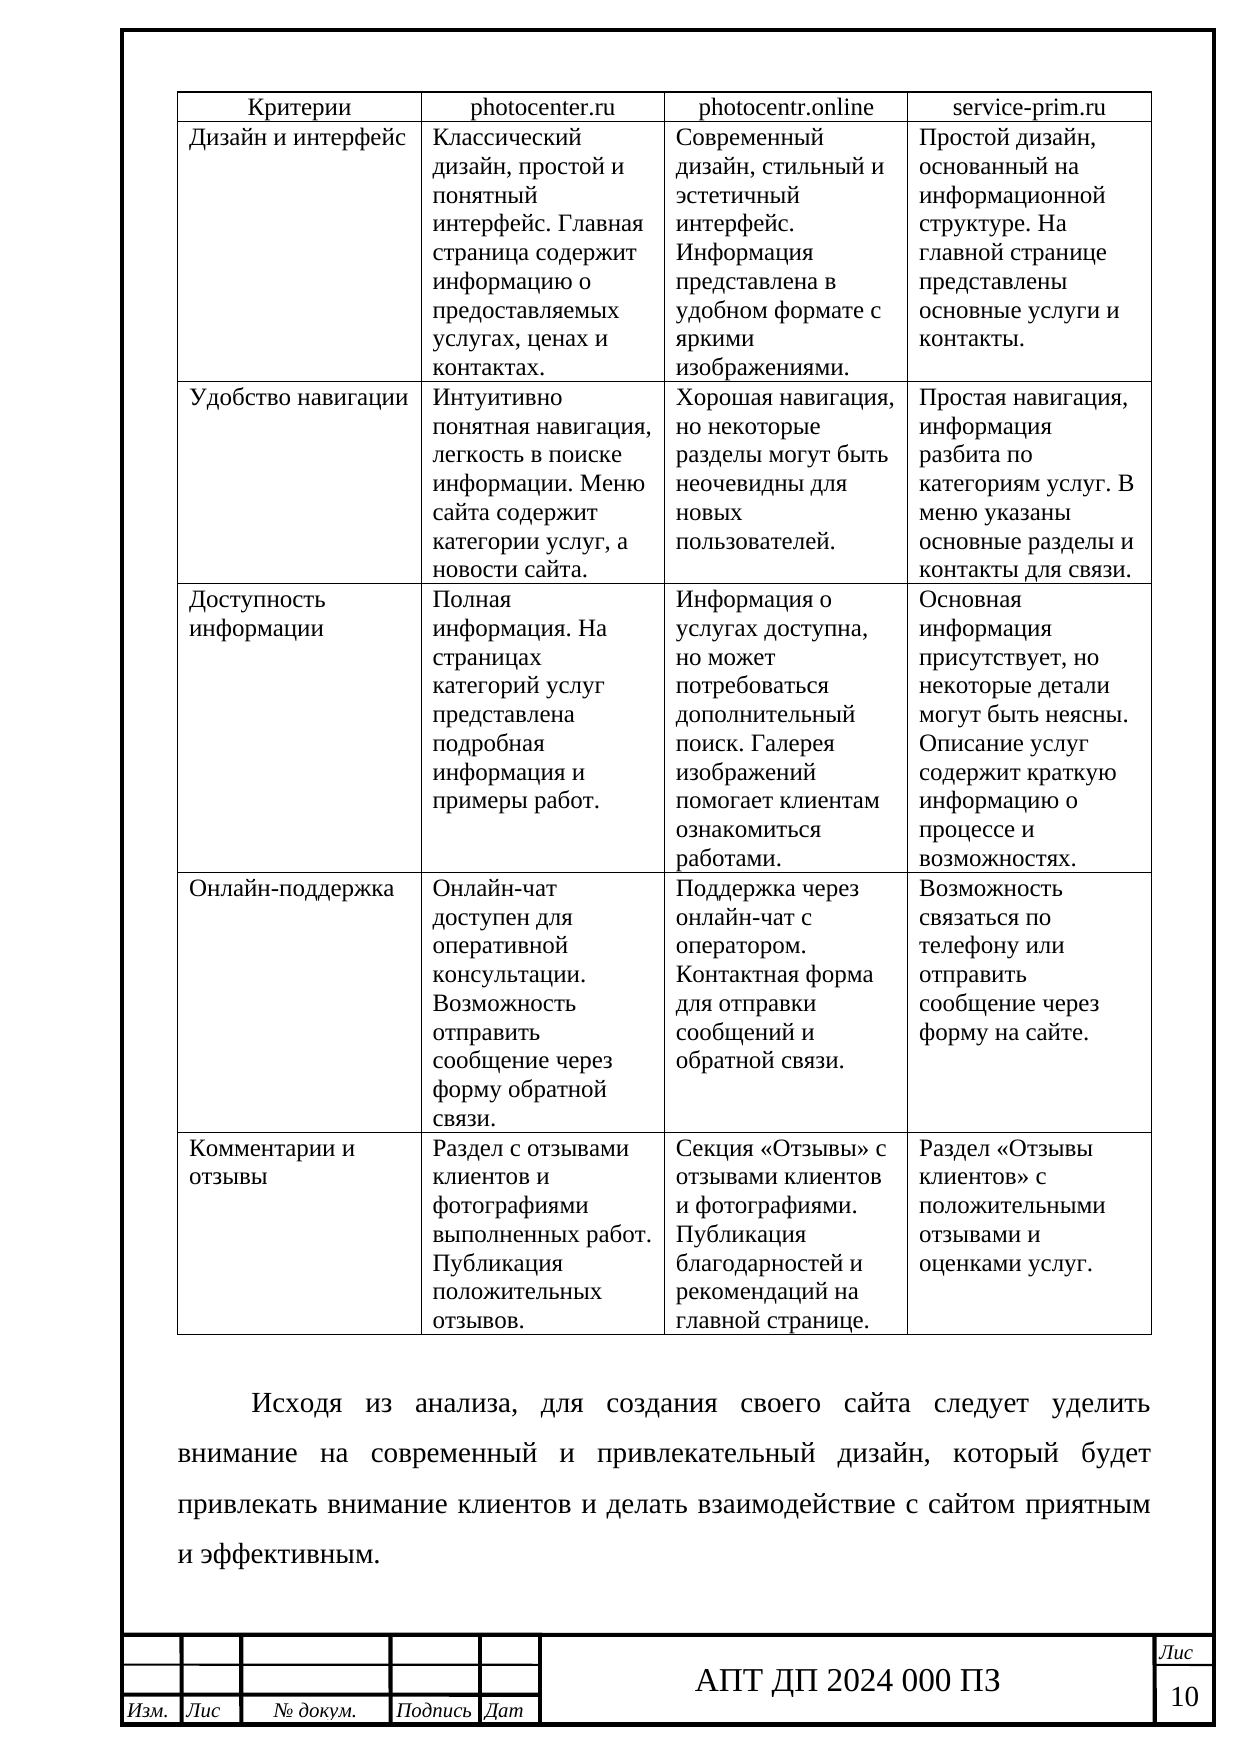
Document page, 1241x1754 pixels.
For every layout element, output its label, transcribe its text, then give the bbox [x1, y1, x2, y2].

table_header Критерии [178, 93, 421, 121]
table_cell Дизайн и интерфейс [178, 122, 421, 381]
table_cell Доступность информации [178, 584, 421, 872]
table_cell Простая навигация, информация разбита по категориям услуг. В меню указаны основные разделы и контакты для связи. [908, 382, 1151, 583]
table_cell Современный дизайн, стильный и эстетичный интерфейс. Информация представлена в удобном формате с яркими изображениями. [665, 122, 907, 381]
table_cell Основная информация присутствует, но некоторые детали могут быть неясны. Описание услуг содержит краткую информацию о процессе и возможностях. [908, 584, 1151, 872]
table_cell Классический дизайн, простой и понятный интерфейс. Главная страница содержит информацию о предоставляемых услугах, ценах и контактах. [422, 122, 664, 381]
table_cell Комментарии и отзывы [178, 1133, 421, 1334]
table_cell Поддержка через онлайн-чат с оператором. Контактная форма для отправки сообщений и обратной связи. [665, 873, 907, 1132]
table_cell Раздел «Отзывы клиентов» с положительными отзывами и оценками услуг. [908, 1133, 1151, 1334]
table_cell Онлайн-чат доступен для оперативной консультации. Возможность отправить сообщение через форму обратной связи. [422, 873, 664, 1132]
table_header photocenter.ru [422, 93, 664, 121]
table_cell Интуитивно понятная навигация, легкость в поиске информации. Меню сайта содержит категории услуг, а новости сайта. [422, 382, 664, 583]
table_cell Раздел с отзывами клиентов и фотографиями выполненных работ. Публикация положительных отзывов. [422, 1133, 664, 1334]
table_cell Простой дизайн, основанный на информационной структуре. На главной странице представлены основные услуги и контакты. [908, 122, 1151, 381]
table_cell Секция «Отзывы» с отзывами клиентов и фотографиями. Публикация благодарностей и рекомендаций на главной странице. [665, 1133, 907, 1334]
table_cell Удобство навигации [178, 382, 421, 583]
table_cell Онлайн-поддержка [178, 873, 421, 1132]
table_header photocentr.online [665, 93, 907, 121]
text Исходя из анализа, для создания своего сайта следует уделить внимание на современный и привлекательный дизайн, который будет привлекать внимание клиентов и делать взаимодействие с сайтом приятным и эффективным. [177, 1385, 1152, 1570]
table_cell Полная информация. На страницах категорий услуг представлена подробная информация и примеры работ. [422, 584, 664, 872]
table_cell Возможность связаться по телефону или отправить сообщение через форму на сайте. [908, 873, 1151, 1132]
table_cell Информация о услугах доступна, но может потребоваться дополнительный поиск. Галерея изображений помогает клиентам ознакомиться работами. [665, 584, 907, 872]
table_cell Хорошая навигация, но некоторые разделы могут быть неочевидны для новых пользователей. [665, 382, 907, 583]
table_header service-prim.ru [908, 93, 1151, 121]
